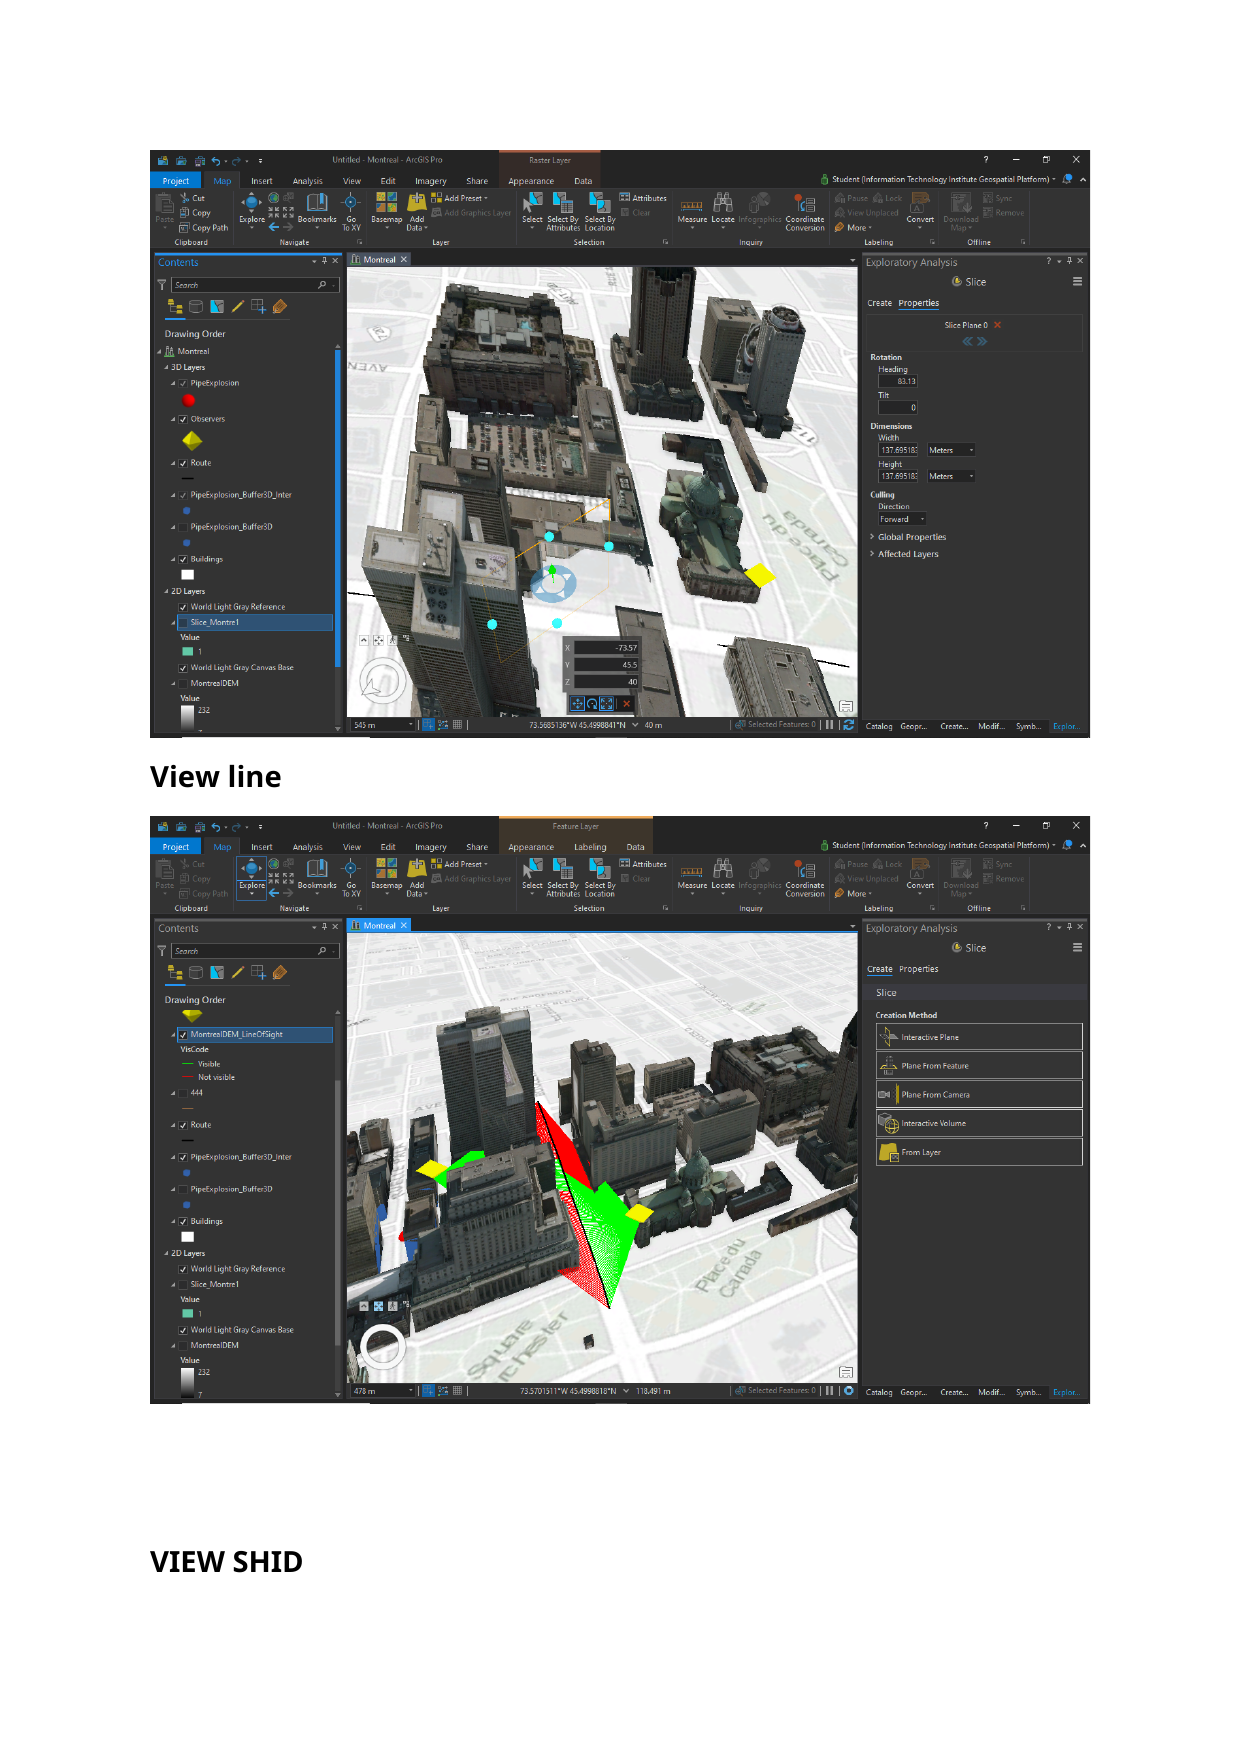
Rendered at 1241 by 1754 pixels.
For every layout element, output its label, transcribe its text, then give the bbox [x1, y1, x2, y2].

text View line [150, 756, 1090, 796]
picture [150, 150, 1091, 738]
picture [150, 816, 1091, 1404]
text VIEW SHID [150, 1541, 1090, 1581]
